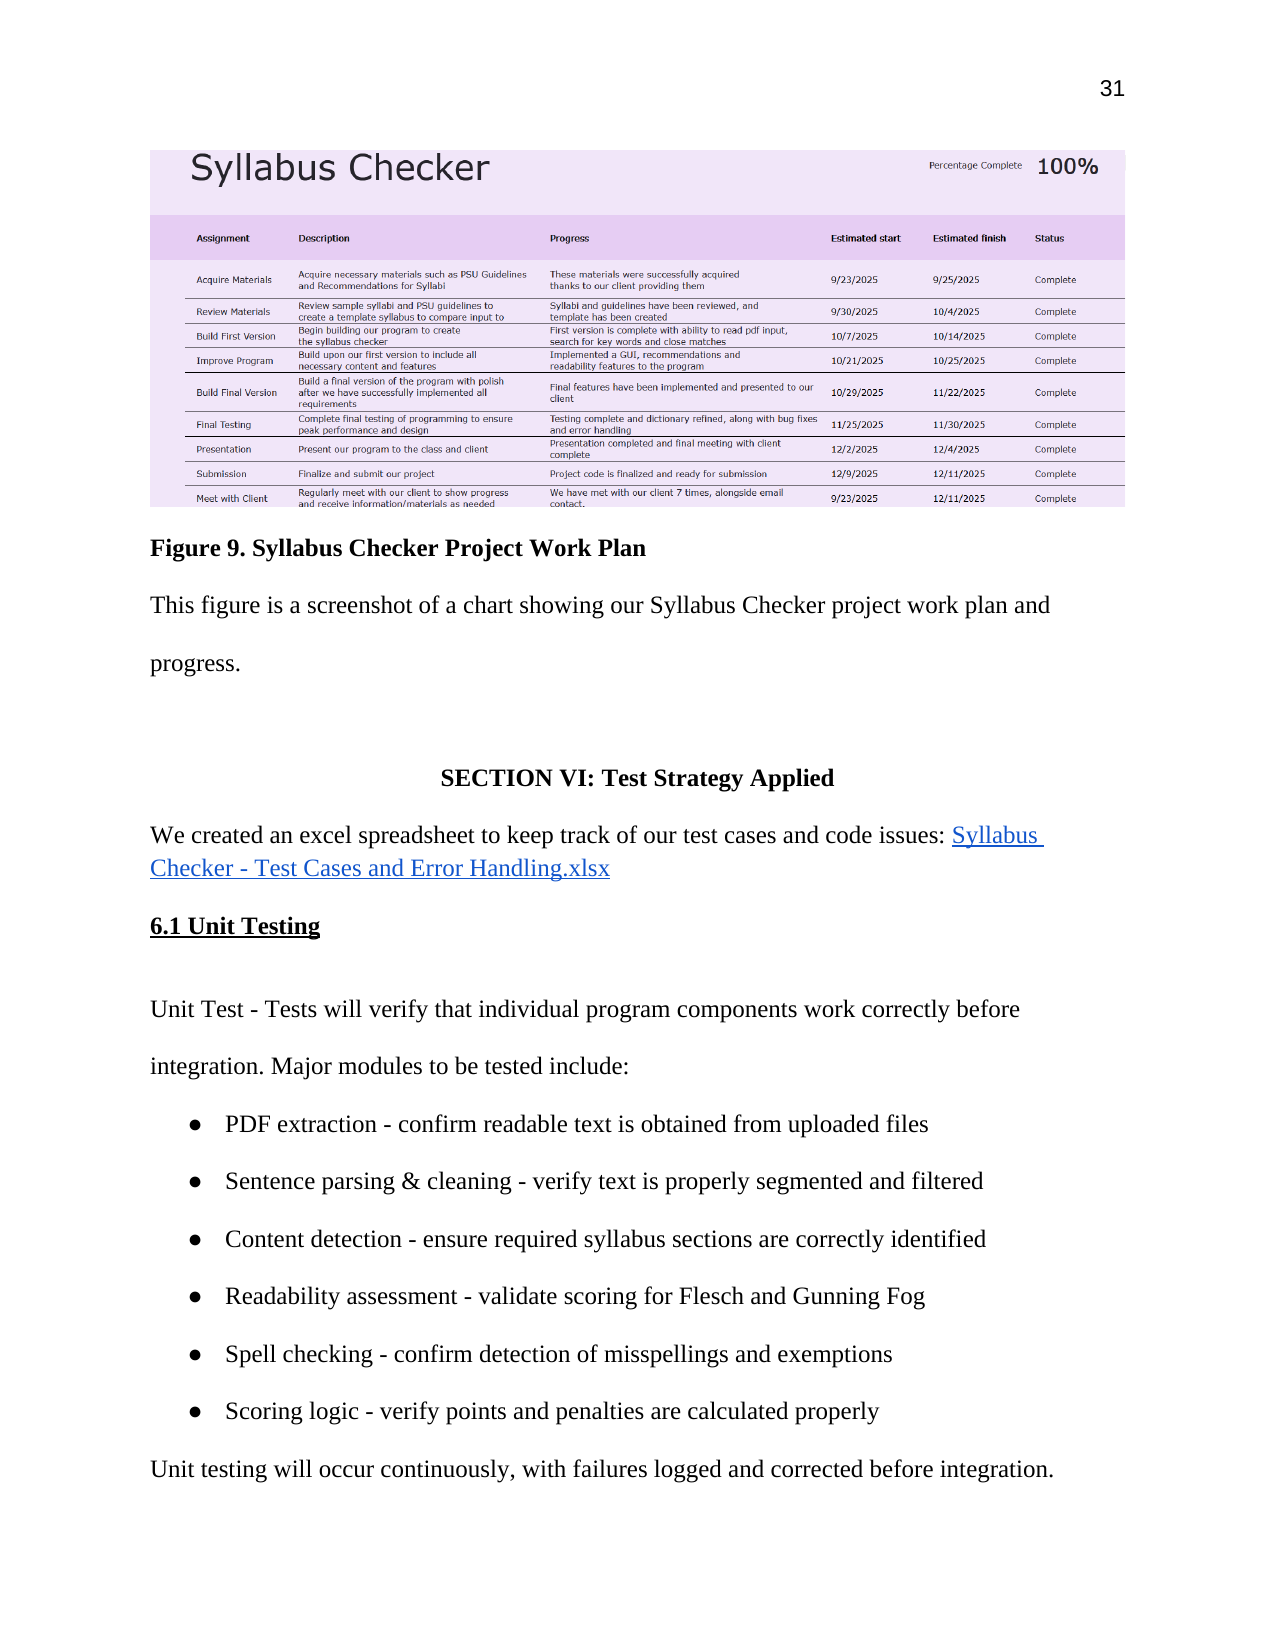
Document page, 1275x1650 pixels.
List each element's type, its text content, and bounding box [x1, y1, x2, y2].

list Content detection - ensure required syllabus sections are correctly identified [187, 1224, 1125, 1252]
text We created an excel spreadsheet to keep track of our test cases and code issues: Syllabus Checker - Test Cases and Error Handling.xlsx [150, 820, 1125, 882]
list Scoring logic - verify points and penalties are calculated properly [187, 1396, 1125, 1425]
picture [150, 150, 1125, 507]
text Unit testing will occur continuously, with failures logged and corrected before integration. [150, 1454, 1125, 1482]
text This figure is a screenshot of a chart showing our Syllabus Checker project work plan and progress. [150, 590, 1125, 676]
list PDF extraction - confirm readable text is obtained from uploaded files [187, 1109, 1125, 1137]
list Readability assessment - validate scoring for Flesch and Gunning Fog [187, 1281, 1125, 1310]
list Sentence parsing & cleaning - verify text is properly segmented and filtered [187, 1166, 1125, 1195]
list Spell checking - confirm detection of misspellings and exemptions [187, 1339, 1125, 1367]
text 6.1 Unit Testing [150, 911, 1125, 940]
subtitle SECTION VI: Test Strategy Applied [150, 763, 1125, 791]
text Figure 9. Syllabus Checker Project Work Plan [150, 533, 1125, 561]
text Unit Test - Tests will verify that individual program components work correctly before integration. Major modules to be tested include: [150, 994, 1125, 1080]
